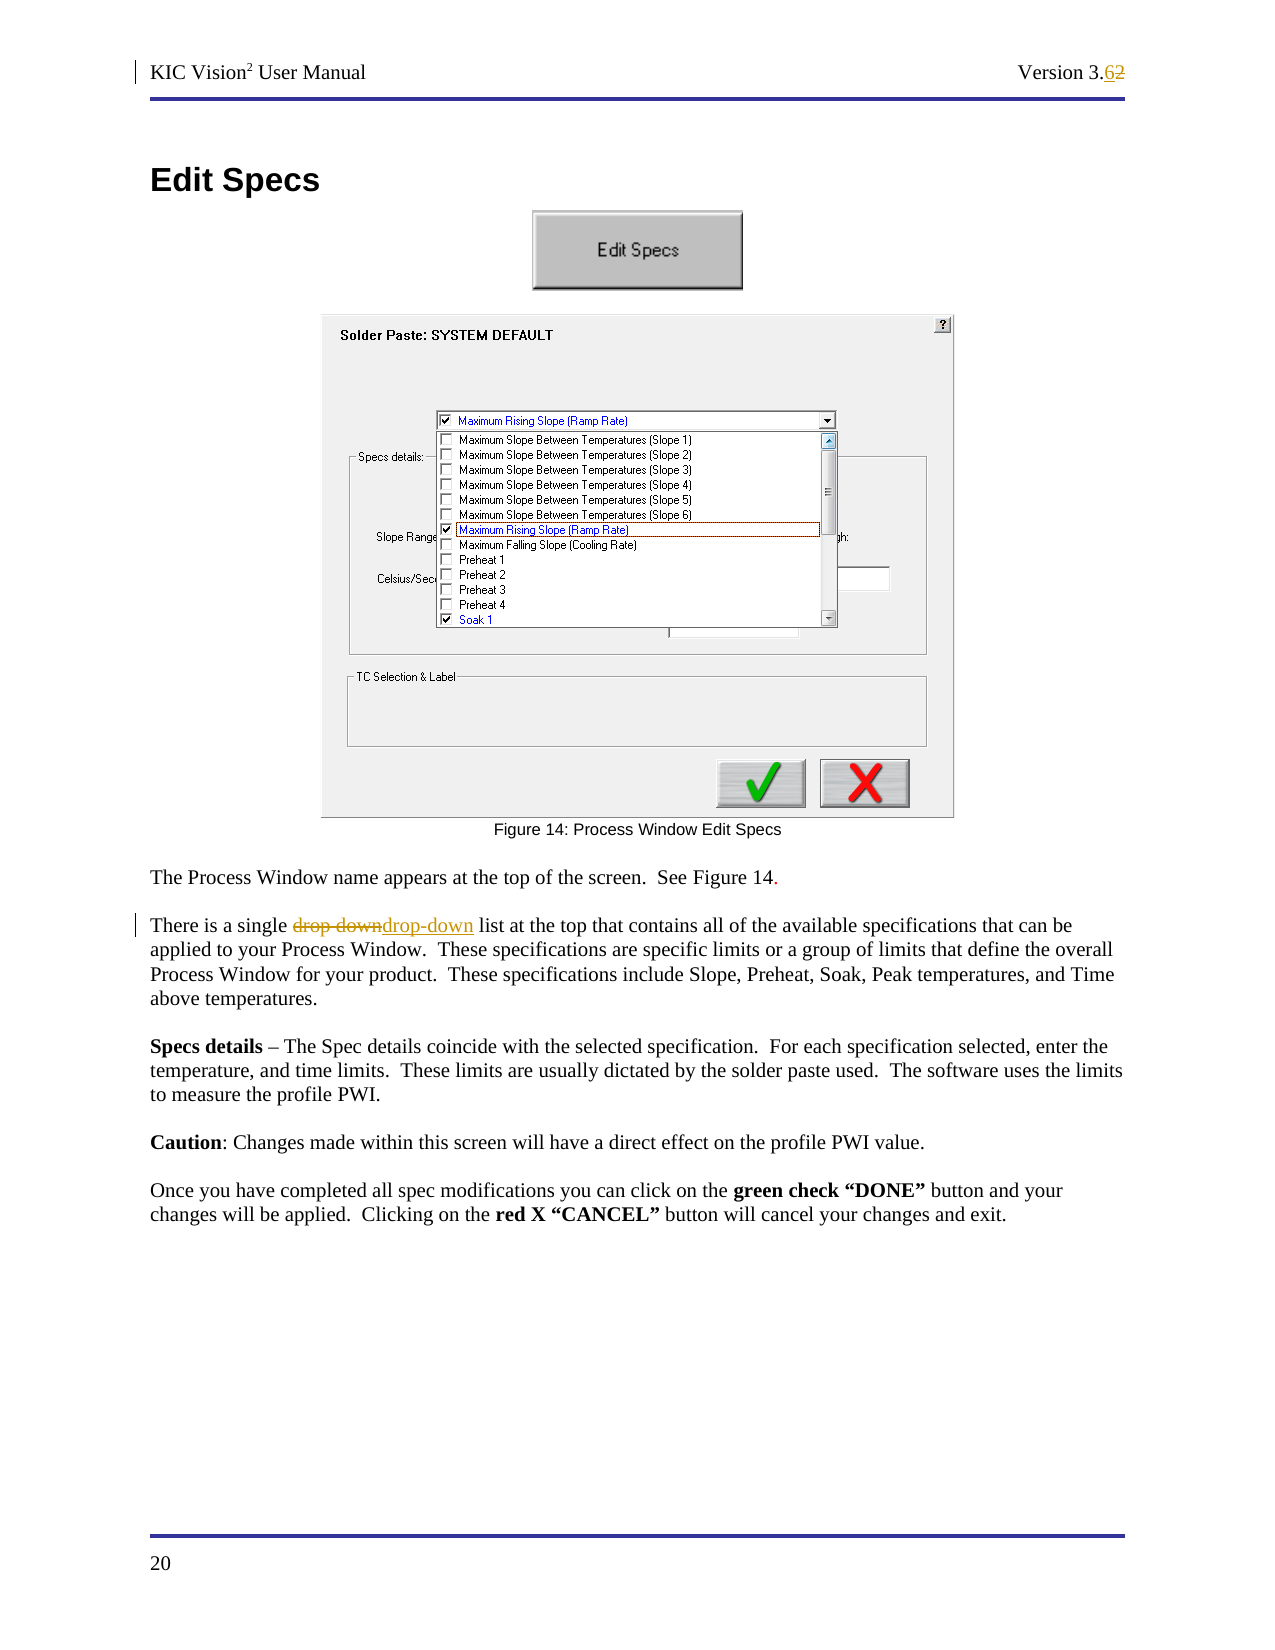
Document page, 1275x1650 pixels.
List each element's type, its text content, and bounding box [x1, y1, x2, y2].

picture [320, 314, 955, 818]
text Once you have completed all spec modifications you can click on the green check “DONE” button and your changes will be applied. Clicking on the red X “CANCEL” button will cancel your changes and exit. [150, 1178, 1125, 1226]
text Specs details – The Spec details coincide with the selected specification. For each specification selected, enter the temperature, and time limits. These limits are usually dictated by the solder paste used. The software uses the limits to measure the profile PWI. [150, 1034, 1125, 1106]
text Caution: Changes made within this screen will have a direct effect on the profile PWI value. [150, 1130, 1125, 1154]
subtitle Edit Specs [150, 160, 1125, 198]
text There is a single list at the top that contains all of the available specifications that can be applied to your Process Window. These specifications are specific limits or a group of limits that define the overall Process Window for your product. These specifications include Slope, Preheat, Soak, Peak temperatures, and Time above temperatures. [150, 913, 1125, 1009]
picture [532, 210, 743, 291]
